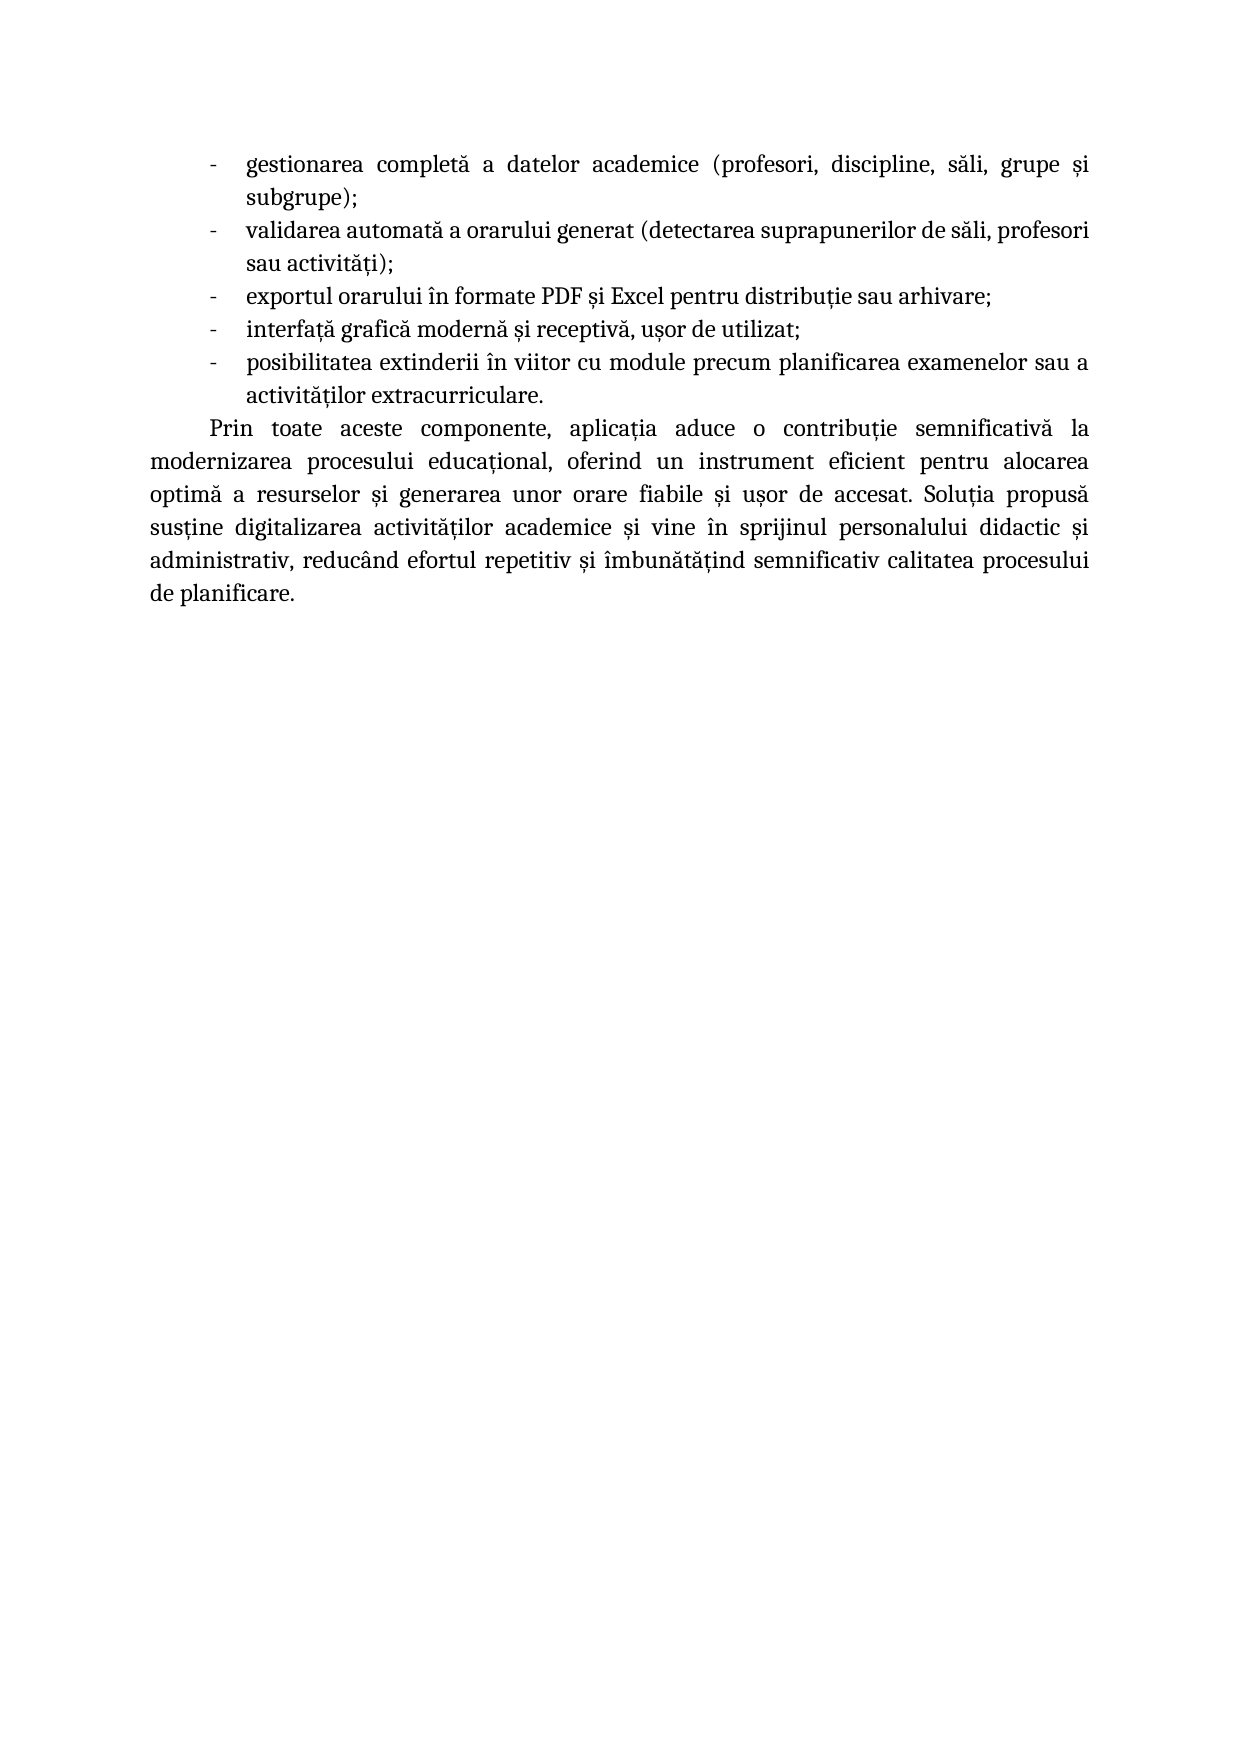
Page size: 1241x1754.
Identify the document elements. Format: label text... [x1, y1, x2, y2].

list exportul orarului în formate PDF și Excel pentru distribuție sau arhivare; [209, 282, 1090, 311]
text Prin toate aceste componente, aplicația aduce o contribuție semnificativă la modernizarea procesului educațional, oferind un instrument eficient pentru alocarea optimă a resurselor și generarea unor orare fiabile și ușor de accesat. Soluția propusă susține digitalizarea activităților academice și vine în sprijinul personalului didactic și administrativ, reducând efortul repetitiv și îmbunătățind semnificativ calitatea procesului de planificare. [150, 414, 1090, 608]
list interfață grafică modernă și receptivă, ușor de utilizat; [209, 315, 1090, 344]
list gestionarea completă a datelor academice (profesori, discipline, săli, grupe și subgrupe); [209, 150, 1090, 212]
list posibilitatea extinderii în viitor cu module precum planificarea examenelor sau a activităților extracurriculare. [209, 348, 1090, 410]
list validarea automată a orarului generat (detectarea suprapunerilor de săli, profesori sau activități); [209, 216, 1090, 278]
